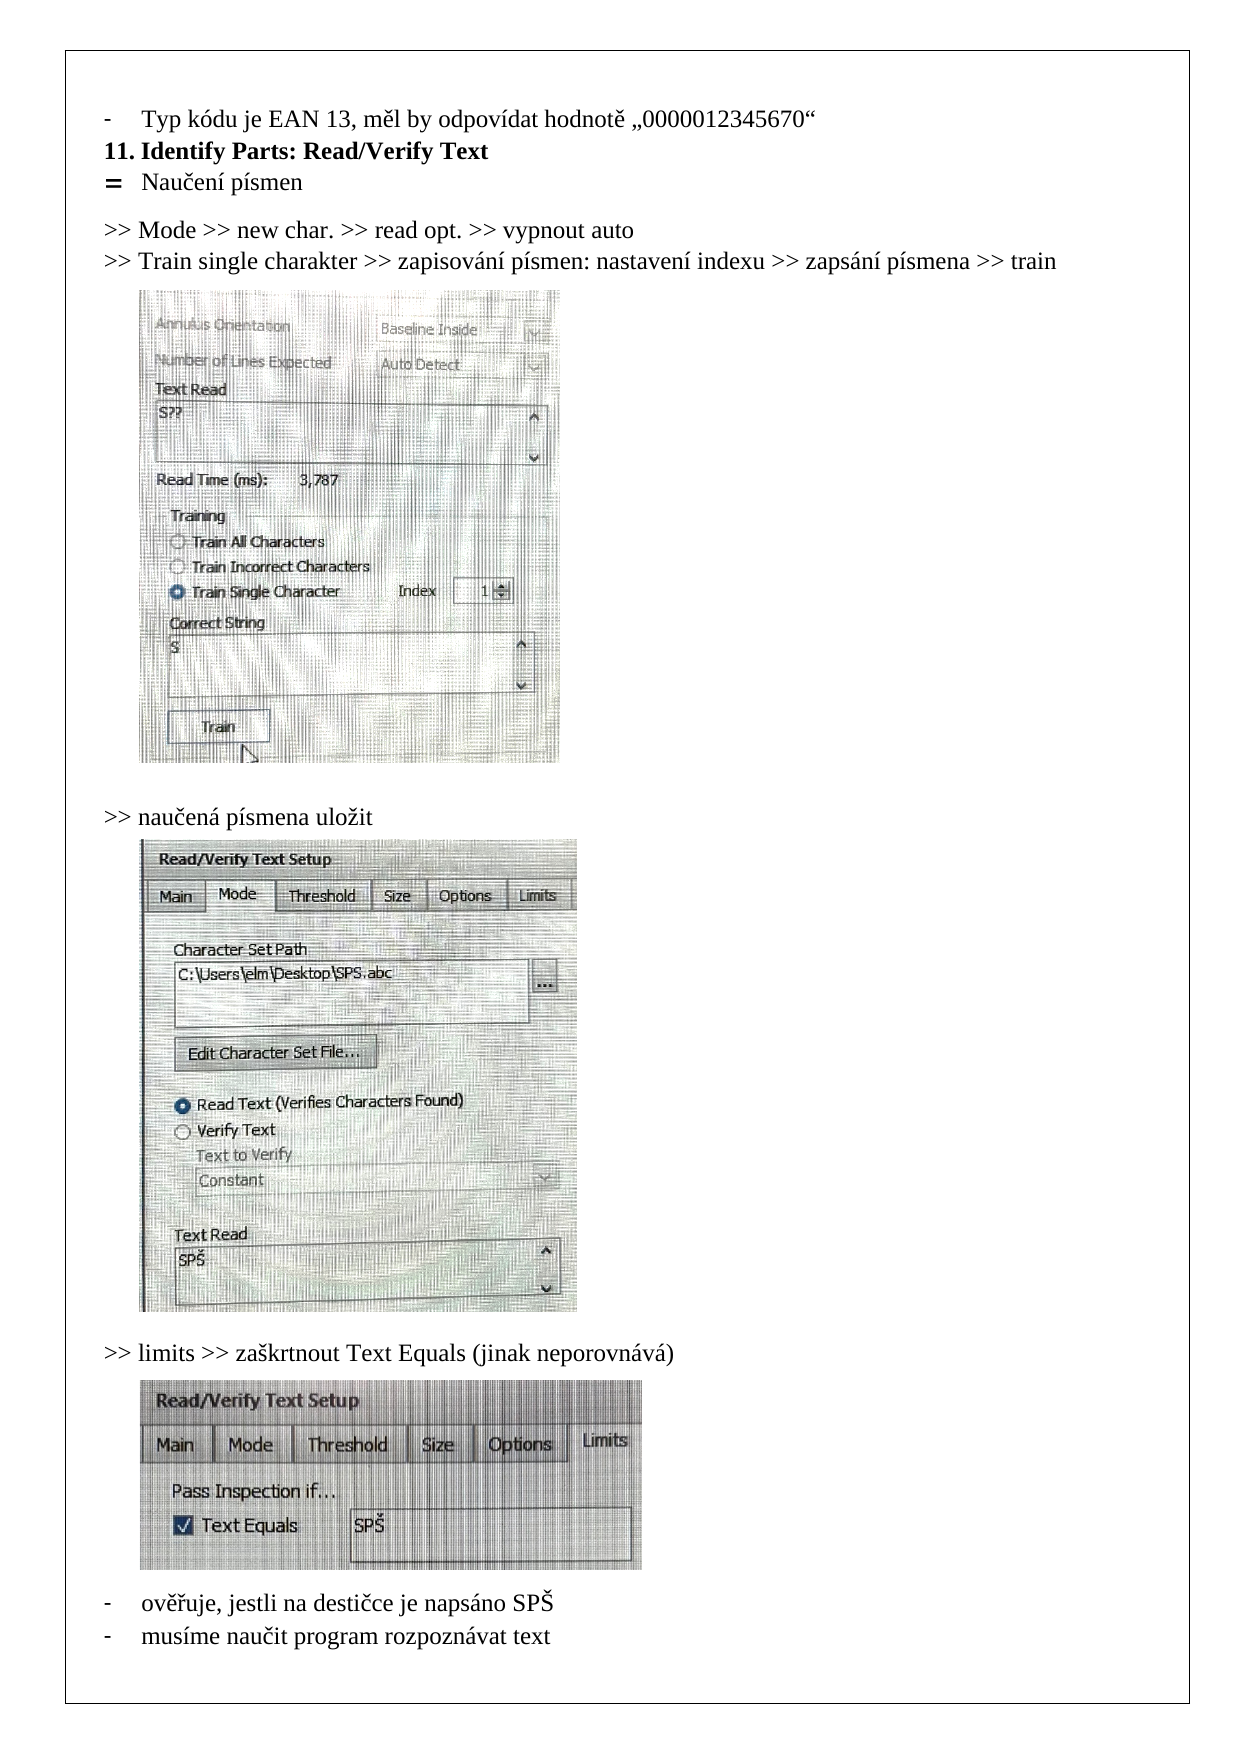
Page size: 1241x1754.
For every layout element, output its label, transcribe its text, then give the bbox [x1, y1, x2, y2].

list Identify Parts: Read/Verify Text [103, 136, 1093, 165]
list musíme naučit program rozpoznávat text [103, 1620, 1093, 1650]
picture [139, 290, 560, 763]
text >> Mode >> new char. >> read opt. >> vypnout auto [103, 215, 1093, 244]
text >> naučená písmena uložit [103, 802, 1093, 831]
list ověřuje, jestli na destičce je napsáno SPŠ [103, 1587, 1093, 1617]
list Typ kódu je EAN 13, měl by odpovídat hodnotě „0000012345670“ [103, 103, 1093, 134]
list >> limits >> zaškrtnout Text Equals (jinak neporovnává) [103, 1338, 1093, 1367]
text >> Train single charakter >> zapisování písmen: nastavení indexu >> zapsání písmena >> train [103, 246, 1093, 275]
picture [139, 1380, 642, 1570]
picture [139, 839, 577, 1312]
list Naučení písmen [103, 167, 1093, 196]
